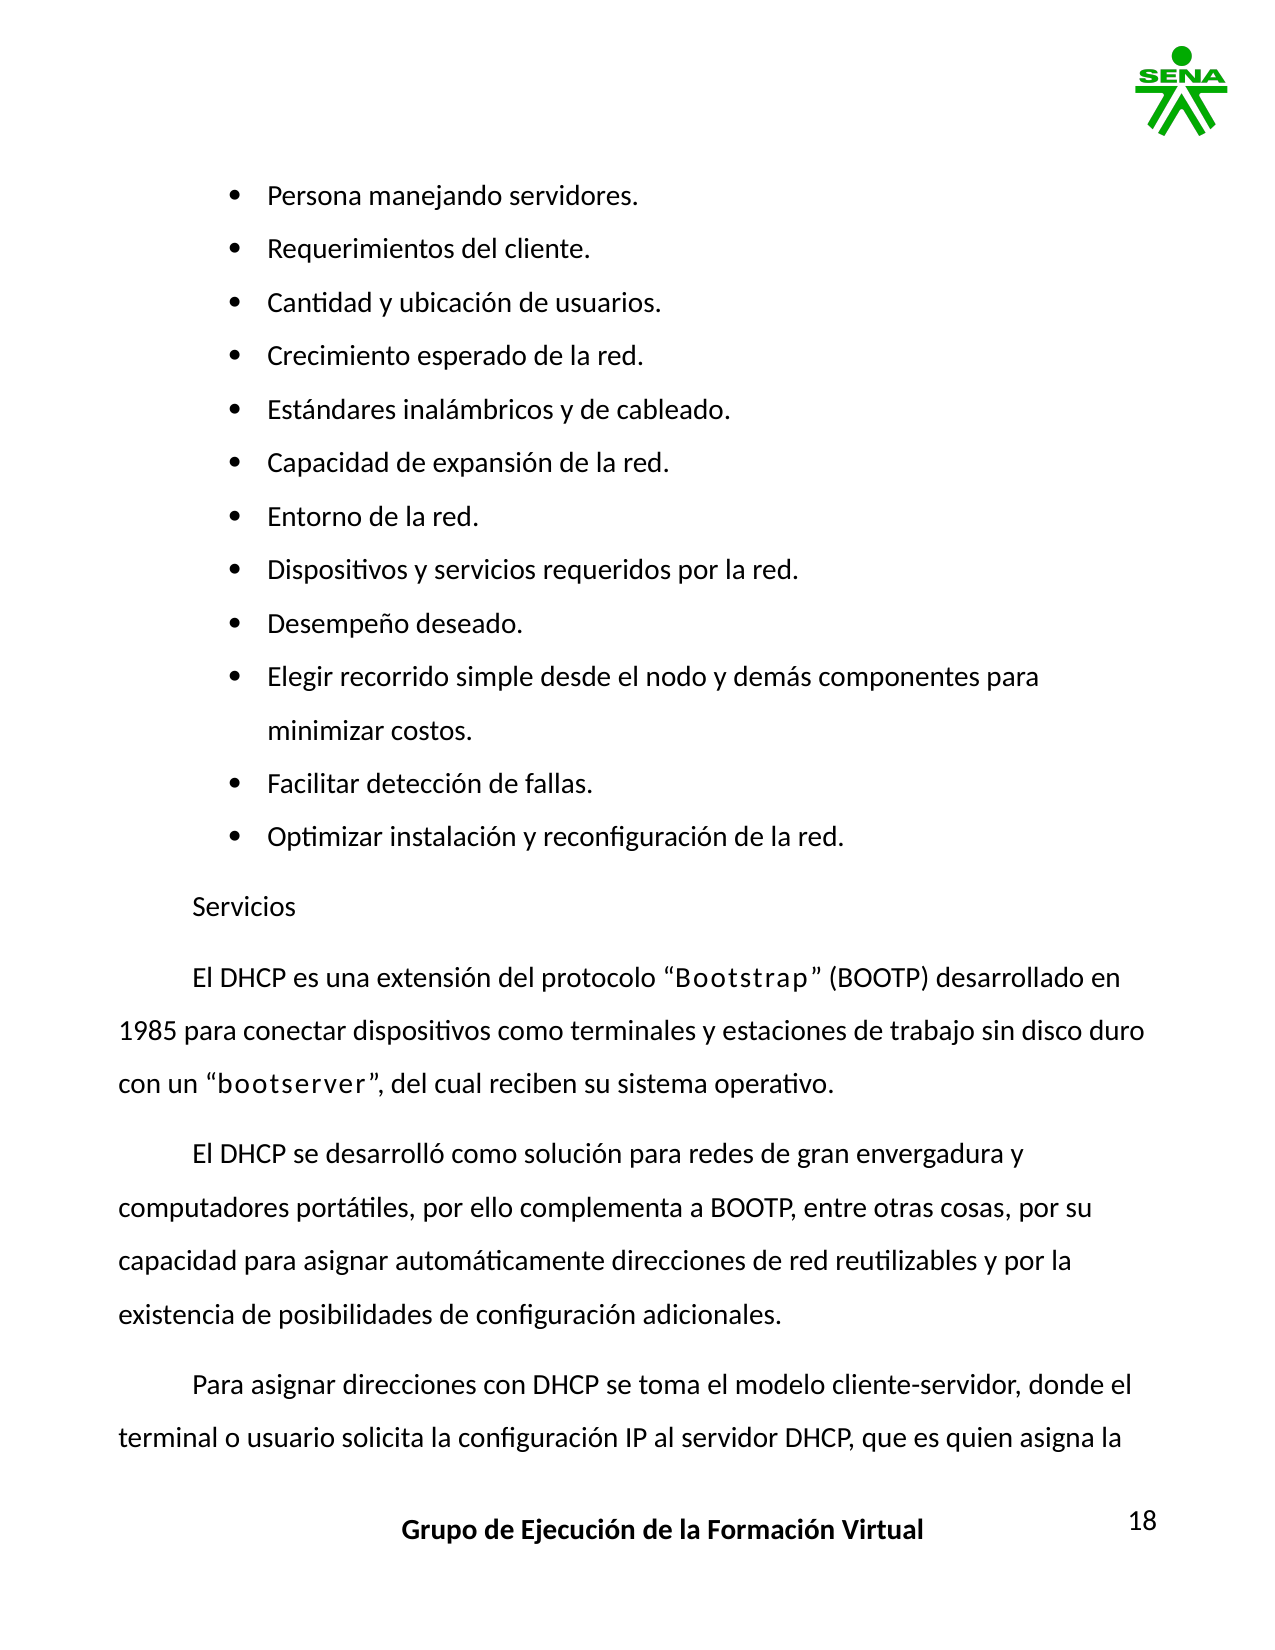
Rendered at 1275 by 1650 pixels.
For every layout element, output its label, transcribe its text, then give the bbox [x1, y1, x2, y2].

list Requerimientos del cliente. [229, 231, 1157, 266]
list Crecimiento esperado de la red. [229, 337, 1157, 373]
list Optimizar instalación y reconfiguración de la red. [229, 818, 1157, 854]
list Desempeño deseado. [229, 605, 1157, 640]
text Servicios [118, 888, 1157, 924]
text El DHCP se desarrolló como solución para redes de gran envergadura y computadores portátiles, por ello complementa a BOOTP, entre otras cosas, por su capacidad para asignar automáticamente direcciones de red reutilizables y por la existencia de posibilidades de configuración adicionales. [118, 1136, 1157, 1332]
list Cantidad y ubicación de usuarios. [229, 284, 1157, 320]
list Estándares inalámbricos y de cableado. [229, 391, 1157, 427]
list Entorno de la red. [229, 498, 1157, 533]
list Capacidad de expansión de la red. [229, 444, 1157, 480]
list Dispositivos y servicios requeridos por la red. [229, 551, 1157, 587]
picture [1135, 46, 1228, 136]
list Persona manejando servidores. [229, 177, 1157, 213]
text El DHCP es una extensión del protocolo “Bootstrap” (BOOTP) desarrollado en 1985 para conectar dispositivos como terminales y estaciones de trabajo sin disco duro con un “bootserver”, del cual reciben su sistema operativo. [118, 959, 1157, 1101]
list Elegir recorrido simple desde el nodo y demás componentes para minimizar costos. [229, 658, 1157, 747]
list Facilitar detección de fallas. [229, 765, 1157, 801]
